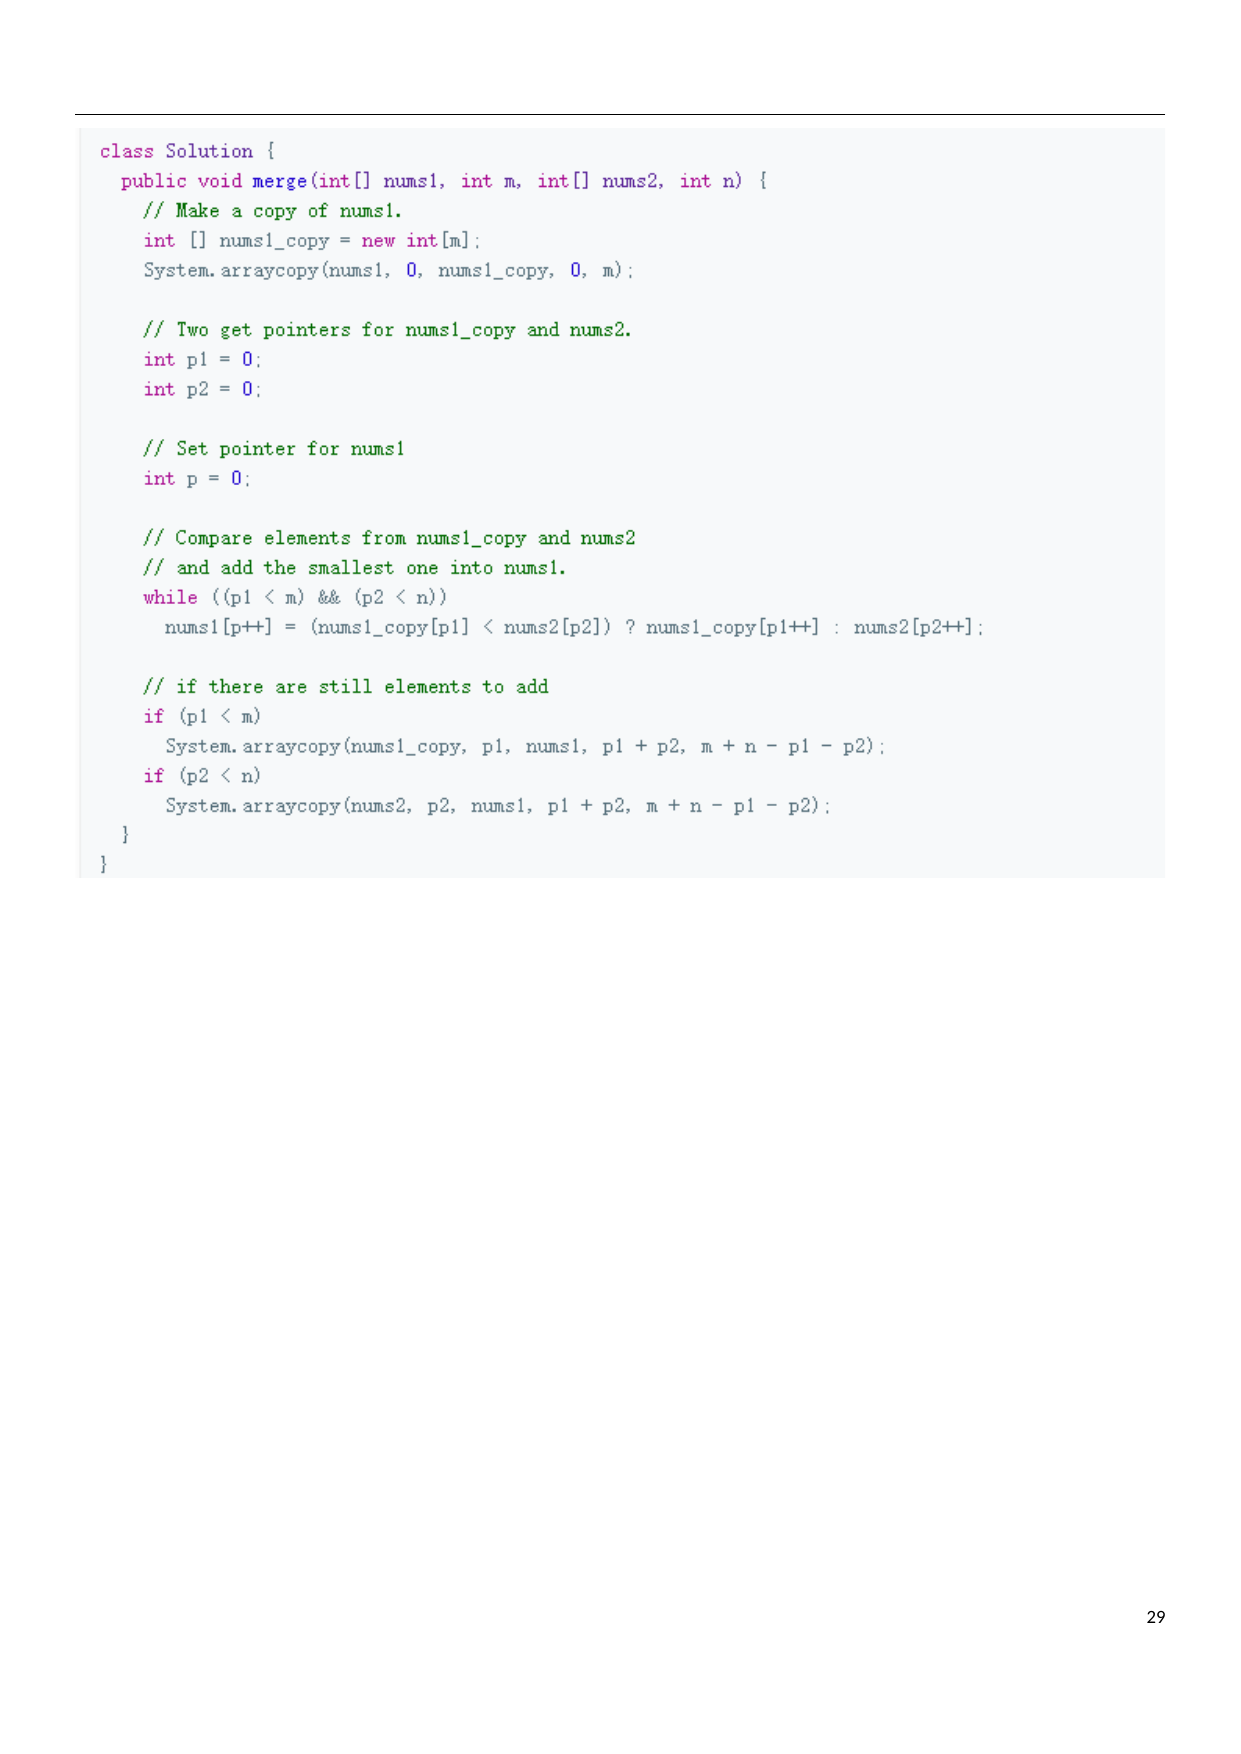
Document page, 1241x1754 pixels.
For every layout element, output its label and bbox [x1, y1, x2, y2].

picture [75, 128, 1166, 878]
